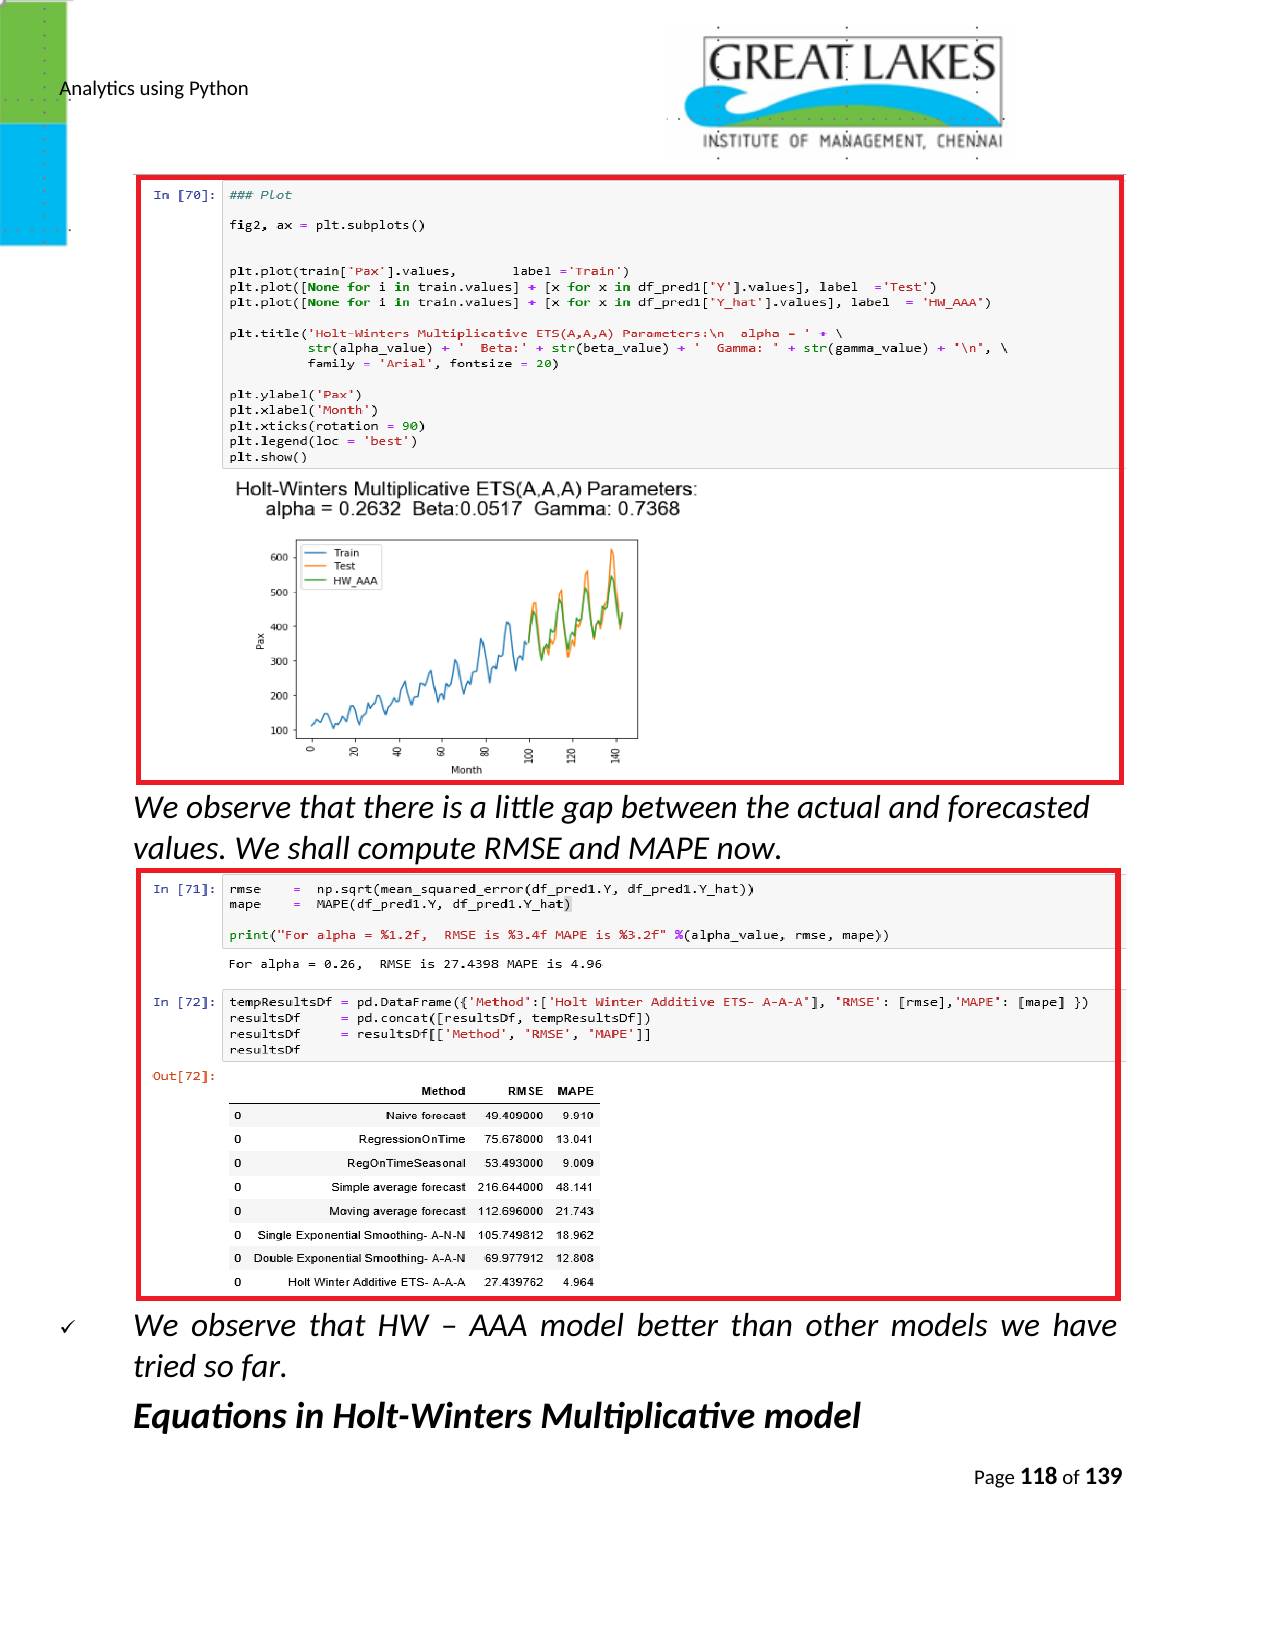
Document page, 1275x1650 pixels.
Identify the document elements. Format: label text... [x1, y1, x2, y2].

picture [0, 0, 74, 250]
list We observe that HW – AAA model better than other models we have tried so far. [59, 1304, 1122, 1386]
picture [132, 172, 1127, 787]
picture [132, 867, 1127, 1303]
text Equations in Holt-Winters Multiplicative model [59, 1392, 1122, 1438]
text We observe that there is a little gap between the actual and forecasted values. We shall compute RMSE and MAPE now. [133, 787, 1122, 867]
picture [666, 25, 1011, 161]
